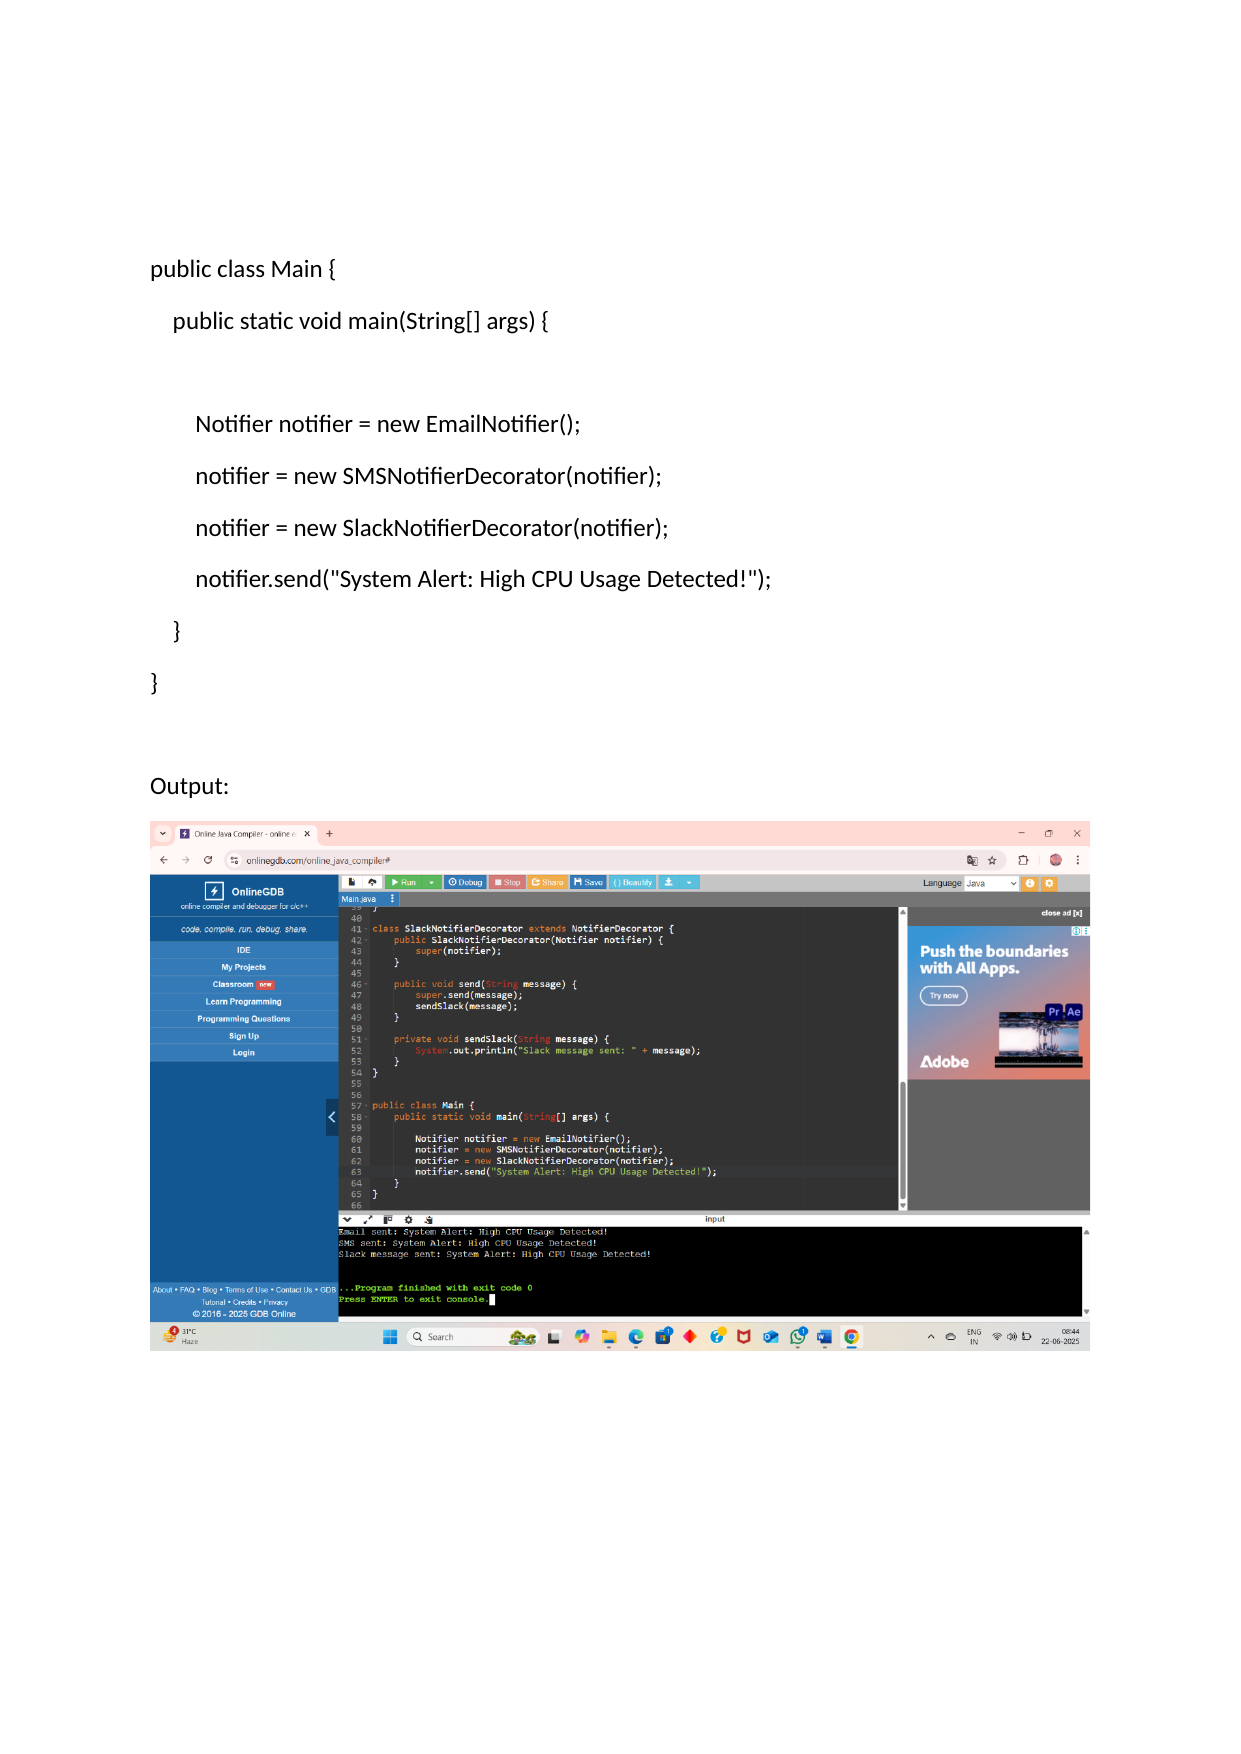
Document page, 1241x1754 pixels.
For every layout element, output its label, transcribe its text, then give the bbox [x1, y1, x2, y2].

text } [150, 615, 1090, 646]
text notifier = new SlackNotifierDecorator(notifier); [150, 512, 1090, 542]
text public class Main { [150, 253, 1090, 284]
text Notifier notifier = new EmailNotifier(); [150, 408, 1090, 439]
text } [150, 667, 1090, 697]
text public static void main(String[] args) { [150, 305, 1090, 336]
text notifier.send("System Alert: High CPU Usage Detected!"); [150, 563, 1090, 594]
text Output: [150, 770, 1090, 801]
text notifier = new SMSNotifierDecorator(notifier); [150, 460, 1090, 491]
picture [150, 821, 1091, 1351]
